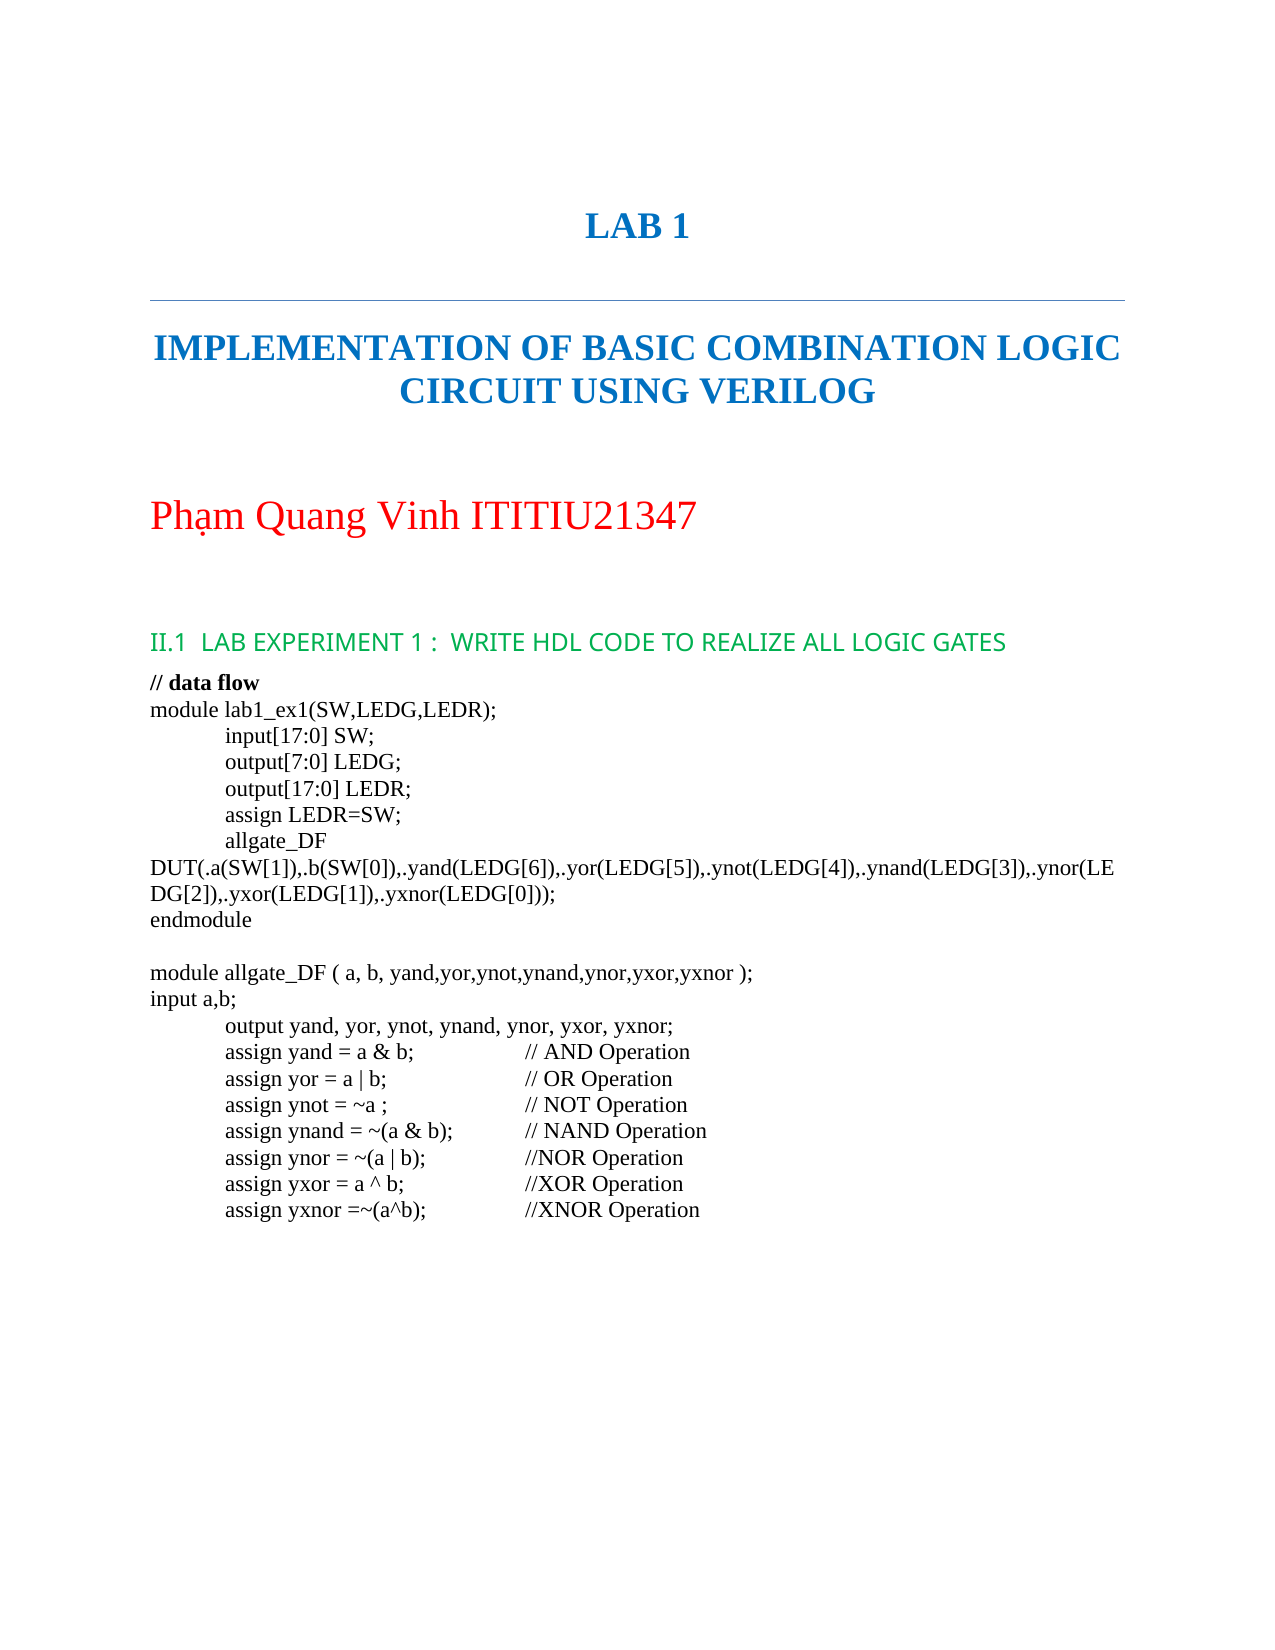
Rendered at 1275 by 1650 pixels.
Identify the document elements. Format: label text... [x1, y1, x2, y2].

subtitle II.1 LAB EXPERIMENT 1 : WRITE HDL CODE TO REALIZE ALL LOGIC GATES [150, 624, 1114, 658]
text assign yor = a | b; // OR Operation [150, 1064, 1125, 1091]
text Phạm Quang Vinh ITITIU21347 [150, 490, 1125, 538]
text IMPLEMENTATION OF BASIC COMBINATION LOGIC CIRCUIT USING VERILOG [150, 325, 1125, 411]
text assign LEDR=SW; [150, 801, 1125, 827]
text assign yxnor =~(a^b); //XNOR Operation [150, 1196, 1125, 1223]
text assign yand = a & b; // AND Operation [150, 1038, 1125, 1064]
text assign ynor = ~(a | b); //NOR Operation [150, 1144, 1125, 1170]
text allgate_DF DUT(.a(SW[1]),.b(SW[0]),.yand(LEDG[6]),.yor(LEDG[5]),.ynot(LEDG[4]),.ynand(LEDG[3]),.ynor(LEDG[2]),.yxor(LEDG[1]),.yxnor(LEDG[0])); [150, 827, 1125, 906]
text input a,b; [150, 986, 1125, 1012]
text output[7:0] LEDG; [150, 748, 1125, 775]
text module lab1_ex1(SW,LEDG,LEDR); [150, 696, 1125, 722]
table_header LAB 1 [150, 150, 1125, 300]
text module allgate_DF ( a, b, yand,yor,ynot,ynand,ynor,yxor,yxnor ); [150, 959, 1125, 986]
text // data flow [150, 669, 1125, 696]
text output yand, yor, ynot, ynand, ynor, yxor, yxnor; [150, 1012, 1125, 1038]
text output[17:0] LEDR; [150, 775, 1125, 801]
text endmodule [150, 906, 1125, 933]
text input[17:0] SW; [150, 722, 1125, 748]
text assign ynot = ~a ; // NOT Operation [150, 1091, 1125, 1117]
text assign ynand = ~(a & b); // NAND Operation [150, 1117, 1125, 1144]
text assign yxor = a ^ b; //XOR Operation [150, 1170, 1125, 1196]
